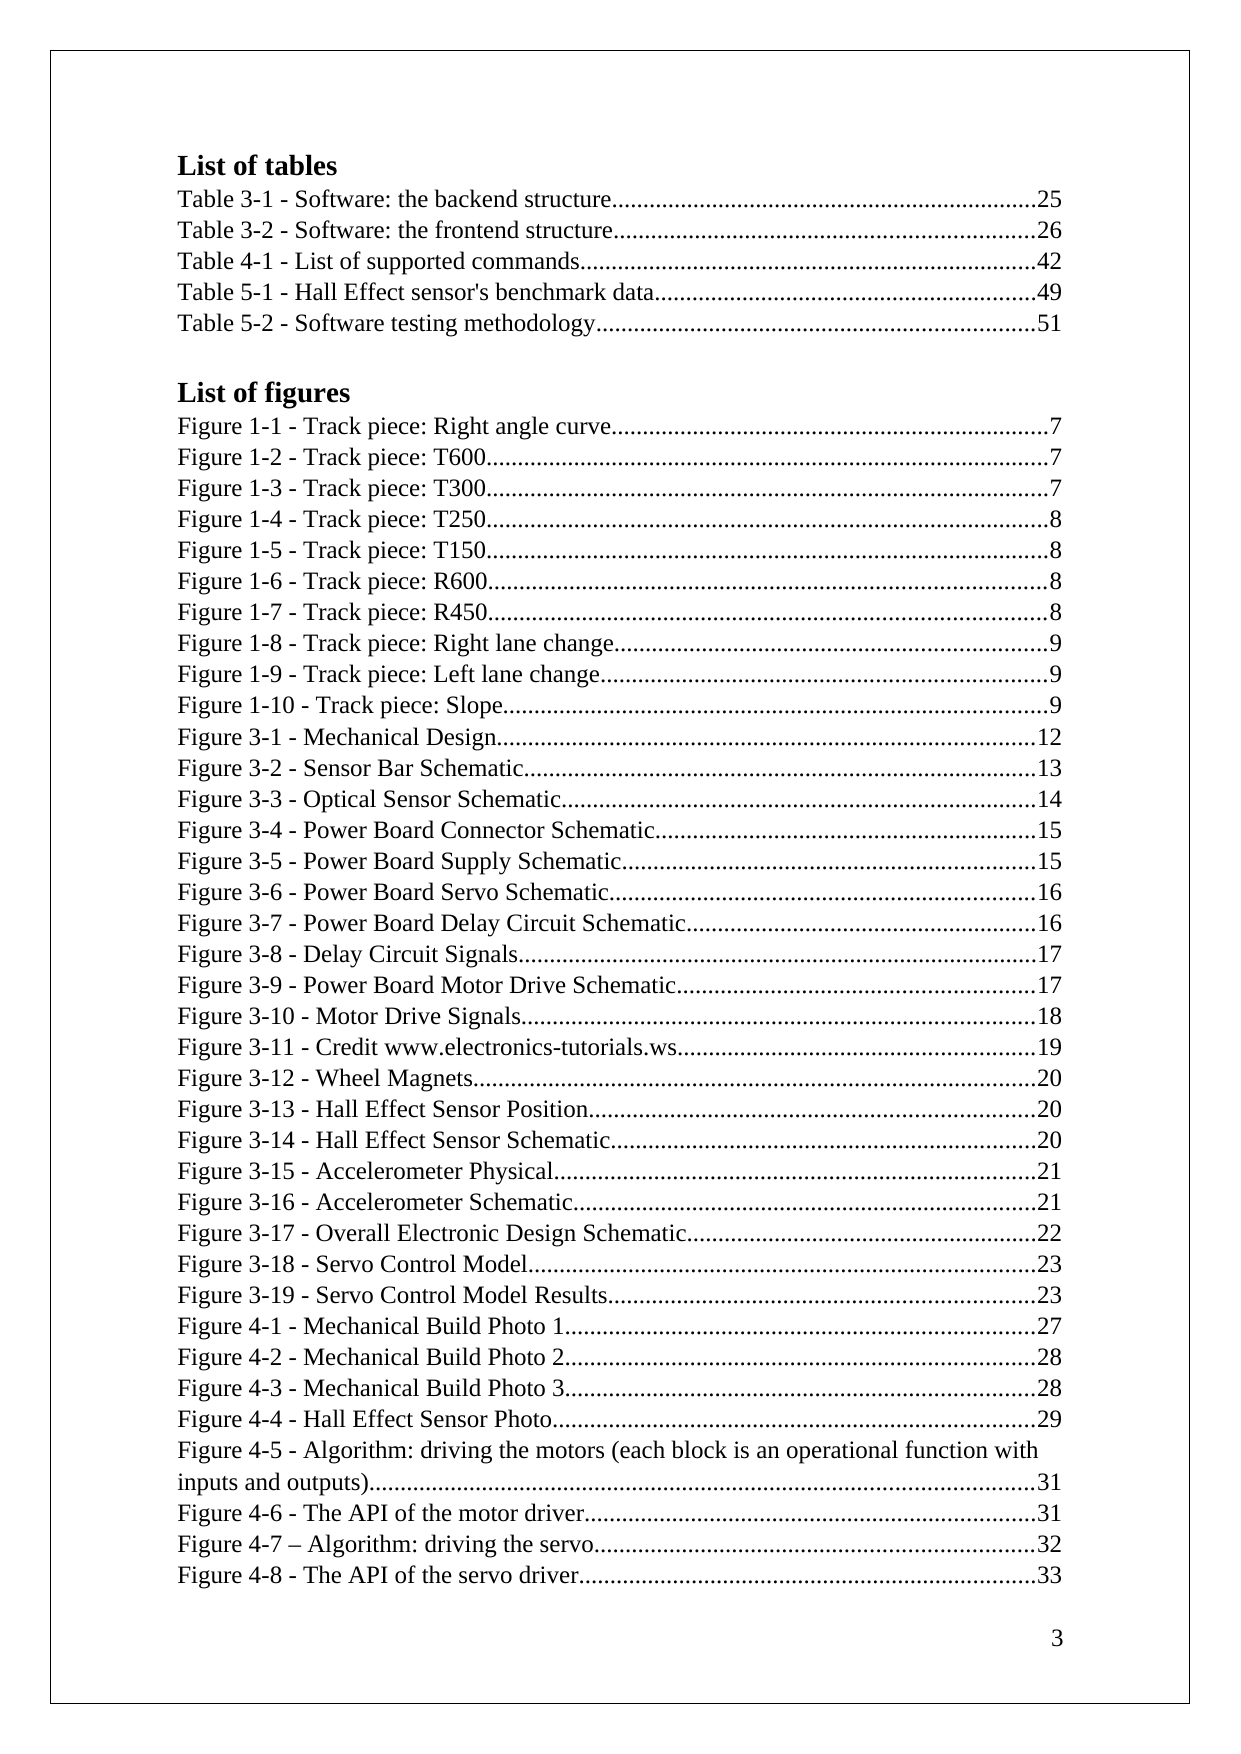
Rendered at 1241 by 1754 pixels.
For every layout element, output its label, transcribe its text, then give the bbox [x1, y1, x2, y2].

text Figure 1-1 - Track piece: Right angle curve 7 [177, 411, 1063, 440]
text Figure 3-19 - Servo Control Model Results 23 [177, 1280, 1063, 1309]
text Figure 3-17 - Overall Electronic Design Schematic 22 [177, 1218, 1063, 1247]
text Figure 3-14 - Hall Effect Sensor Schematic 20 [177, 1125, 1063, 1154]
text Table 3-1 - Software: the backend structure 25 [177, 184, 1063, 212]
text Figure 1-3 - Track piece: T300 7 [177, 473, 1063, 502]
text Figure 3-8 - Delay Circuit Signals 17 [177, 939, 1063, 968]
text Figure 1-5 - Track piece: T150 8 [177, 535, 1063, 564]
text Figure 3-3 - Optical Sensor Schematic 14 [177, 784, 1063, 812]
text Figure 4-2 - Mechanical Build Photo 2 28 [177, 1342, 1063, 1371]
text Figure 3-1 - Mechanical Design 12 [177, 722, 1063, 750]
text Table 4-1 - List of supported commands 42 [177, 246, 1063, 274]
text Figure 3-9 - Power Board Motor Drive Schematic 17 [177, 970, 1063, 999]
text Figure 3-11 - Credit www.electronics-tutorials.ws 19 [177, 1032, 1063, 1061]
text Figure 4-7 – Algorithm: driving the servo 32 [177, 1529, 1063, 1557]
text Figure 1-4 - Track piece: T250 8 [177, 504, 1063, 533]
text Figure 3-5 - Power Board Supply Schematic 15 [177, 846, 1063, 874]
text Figure 1-7 - Track piece: R450 8 [177, 597, 1063, 626]
text Figure 3-6 - Power Board Servo Schematic 16 [177, 877, 1063, 906]
text Figure 4-6 - The API of the motor driver 31 [177, 1498, 1063, 1526]
text Figure 4-1 - Mechanical Build Photo 1 27 [177, 1311, 1063, 1340]
text Figure 4-4 - Hall Effect Sensor Photo 29 [177, 1404, 1063, 1433]
text Table 5-2 - Software testing methodology 51 [177, 308, 1063, 337]
text Figure 3-7 - Power Board Delay Circuit Schematic 16 [177, 908, 1063, 937]
text List of tables [177, 148, 1063, 181]
text Figure 1-2 - Track piece: T600 7 [177, 442, 1063, 471]
text Figure 1-8 - Track piece: Right lane change 9 [177, 628, 1063, 657]
text Figure 4-5 - Algorithm: driving the motors (each block is an operational function with inputs and outputs) 31 [177, 1436, 1063, 1495]
text Figure 3-13 - Hall Effect Sensor Position 20 [177, 1094, 1063, 1123]
text Table 5-1 - Hall Effect sensor's benchmark data 49 [177, 277, 1063, 306]
text List of figures [177, 375, 1063, 409]
text Figure 3-15 - Accelerometer Physical 21 [177, 1156, 1063, 1185]
text Figure 3-12 - Wheel Magnets 20 [177, 1063, 1063, 1092]
text Table 3-2 - Software: the frontend structure 26 [177, 215, 1063, 243]
text Figure 1-10 - Track piece: Slope 9 [177, 691, 1063, 719]
text Figure 3-16 - Accelerometer Schematic 21 [177, 1187, 1063, 1216]
text Figure 3-2 - Sensor Bar Schematic 13 [177, 753, 1063, 781]
text Figure 3-10 - Motor Drive Signals 18 [177, 1001, 1063, 1030]
text Figure 1-9 - Track piece: Left lane change 9 [177, 659, 1063, 688]
text Figure 1-6 - Track piece: R600 8 [177, 566, 1063, 595]
text Figure 3-4 - Power Board Connector Schematic 15 [177, 815, 1063, 843]
text Figure 3-18 - Servo Control Model 23 [177, 1249, 1063, 1278]
text Figure 4-3 - Mechanical Build Photo 3 28 [177, 1373, 1063, 1402]
text Figure 4-8 - The API of the servo driver 33 [177, 1560, 1063, 1588]
